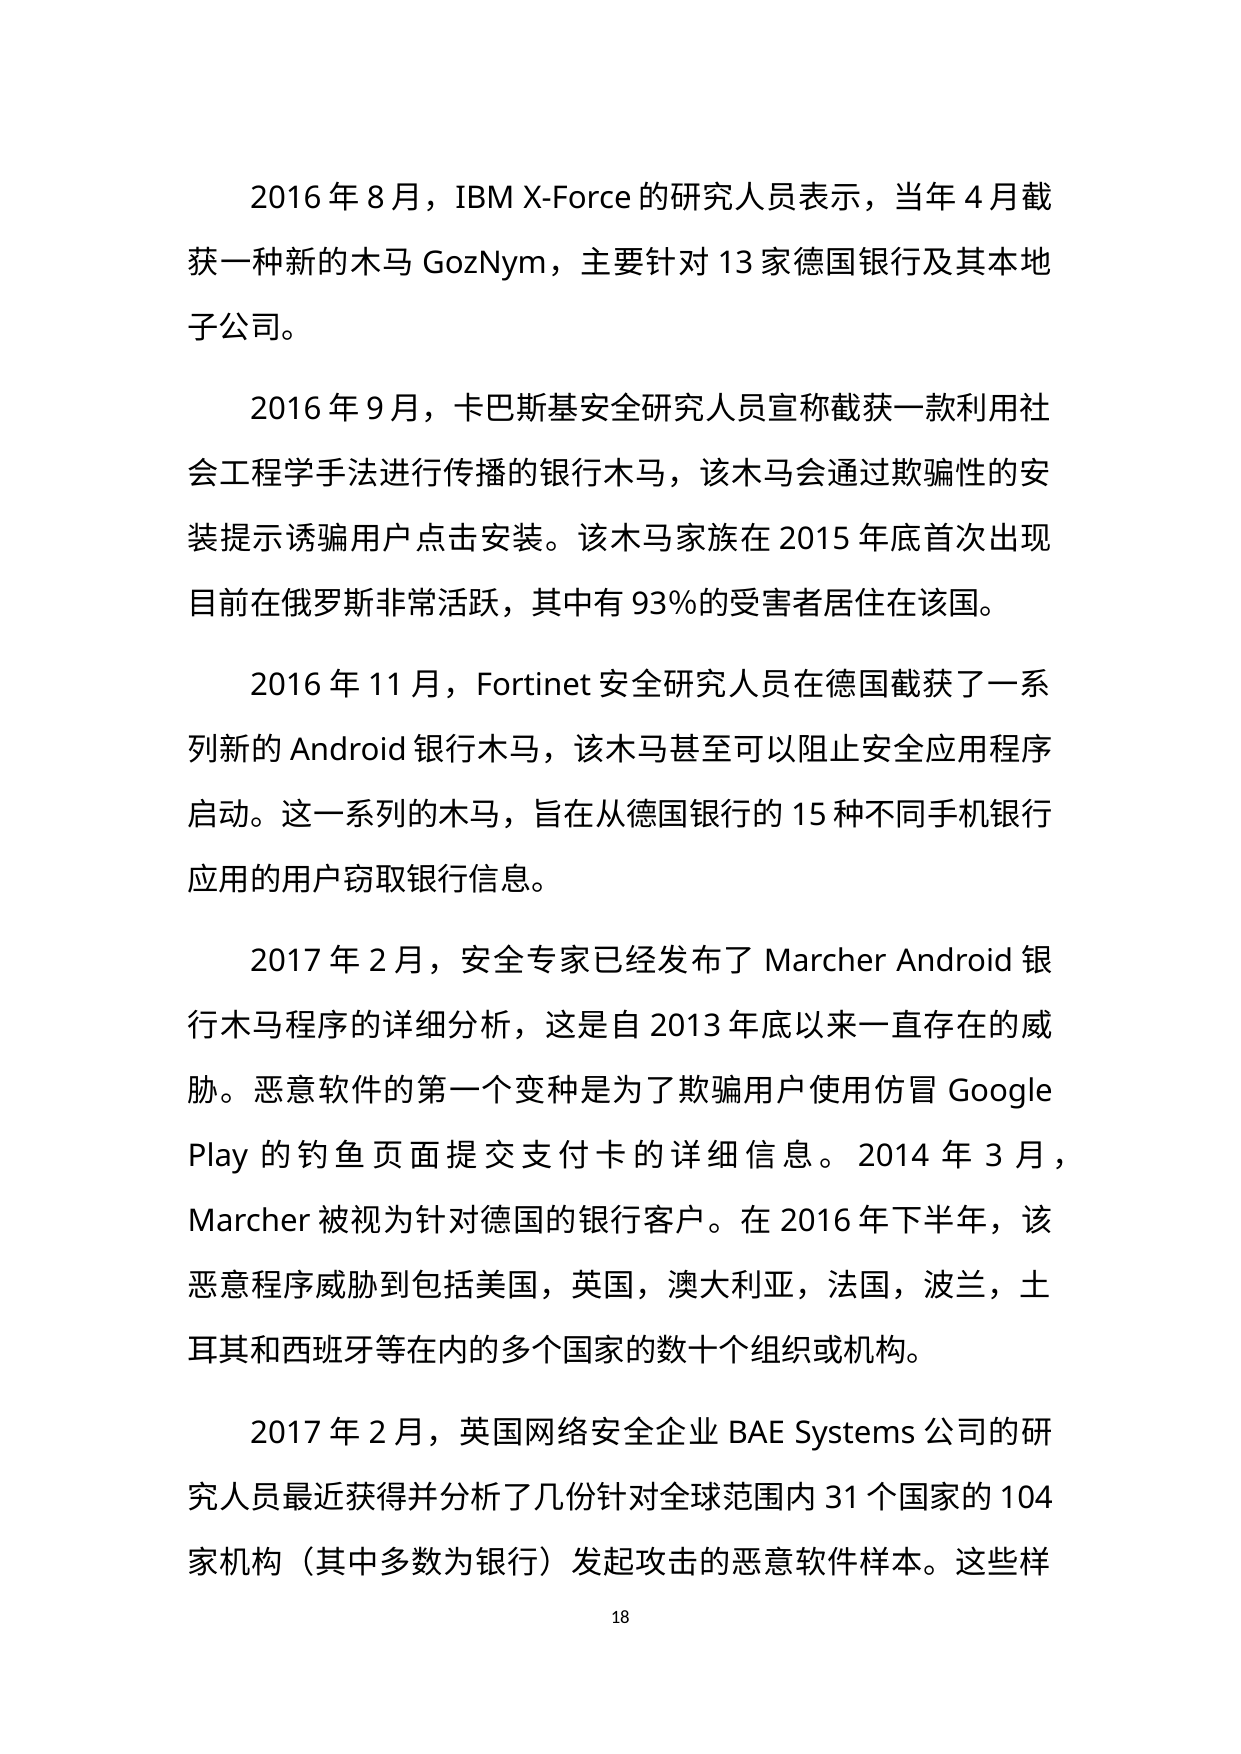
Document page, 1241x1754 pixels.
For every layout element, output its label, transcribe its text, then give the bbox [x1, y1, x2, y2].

text 2016年9月，卡巴斯基安全研究人员宣称截获一款利用社会工程学手法进行传播的银行木马，该木马会通过欺骗性的安装提示诱骗用户点击安装。该木马家族在2015年底首次出现，目前在俄罗斯非常活跃，其中有93％的受害者居住在该国。 [187, 373, 1053, 633]
text 2016年11月，Fortinet安全研究人员在德国截获了一系列新的Android银行木马，该木马甚至可以阻止安全应用程序启动。这一系列的木马，旨在从德国银行的15种不同手机银行应用的用户窃取银行信息。 [187, 649, 1053, 909]
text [187, 1397, 1053, 1592]
text 2017年2月，安全专家已经发布了Marcher Android银行木马程序的详细分析，这是自2013年底以来一直存在的威胁。恶意软件的第一个变种是为了欺骗用户使用仿冒Google Play的钓鱼页面提交支付卡的详细信息。2014年3月，Marcher被视为针对德国的银行客户。在2016年下半年，该恶意程序威胁到包括美国，英国，澳大利亚，法国，波兰，土耳其和西班牙等在内的多个国家的数十个组织或机构。 [187, 926, 1053, 1381]
text 2016年8月，IBM X-Force的研究人员表示，当年4月截获一种新的木马GozNym，主要针对13家德国银行及其本地子公司。 [187, 162, 1053, 357]
